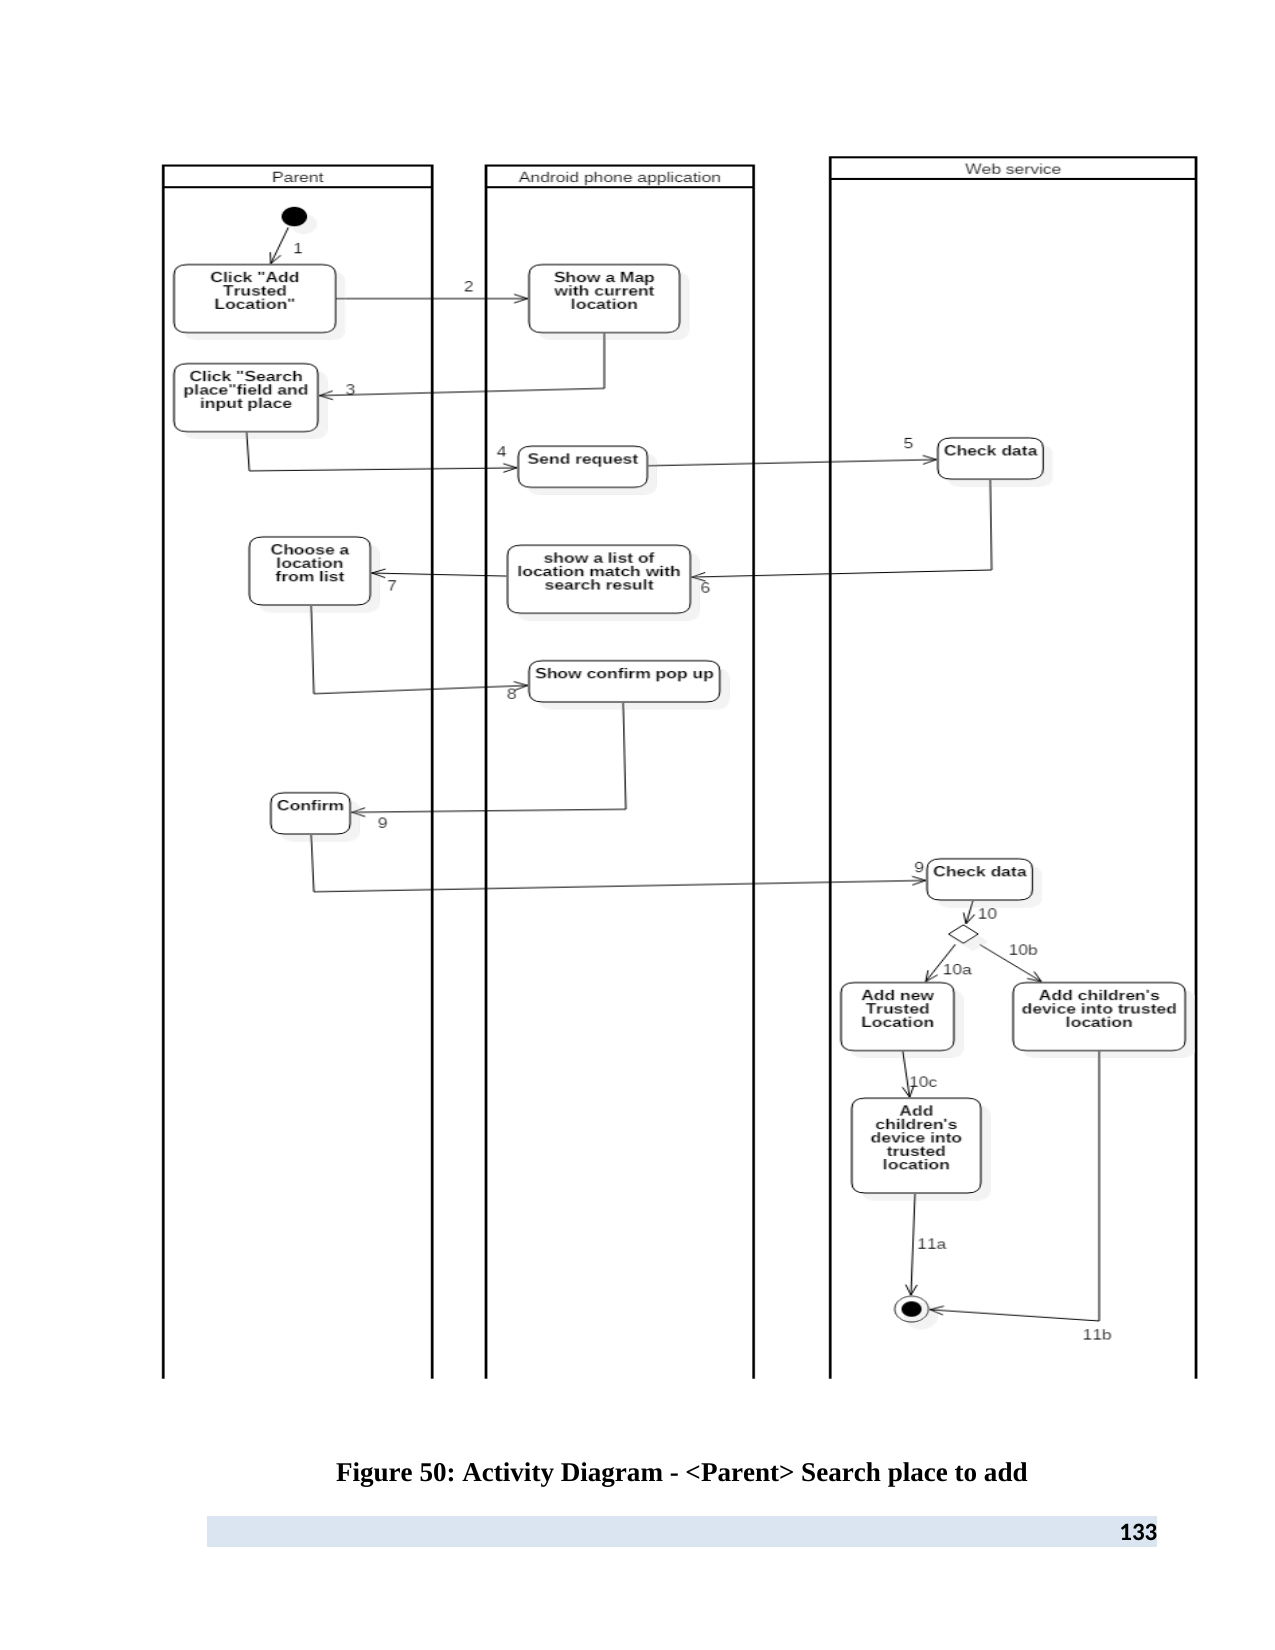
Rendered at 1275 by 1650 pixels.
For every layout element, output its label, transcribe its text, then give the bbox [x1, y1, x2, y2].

picture [150, 147, 1250, 1420]
text Figure 50: Activity Diagram - <Parent> Search place to add [207, 1456, 1157, 1487]
